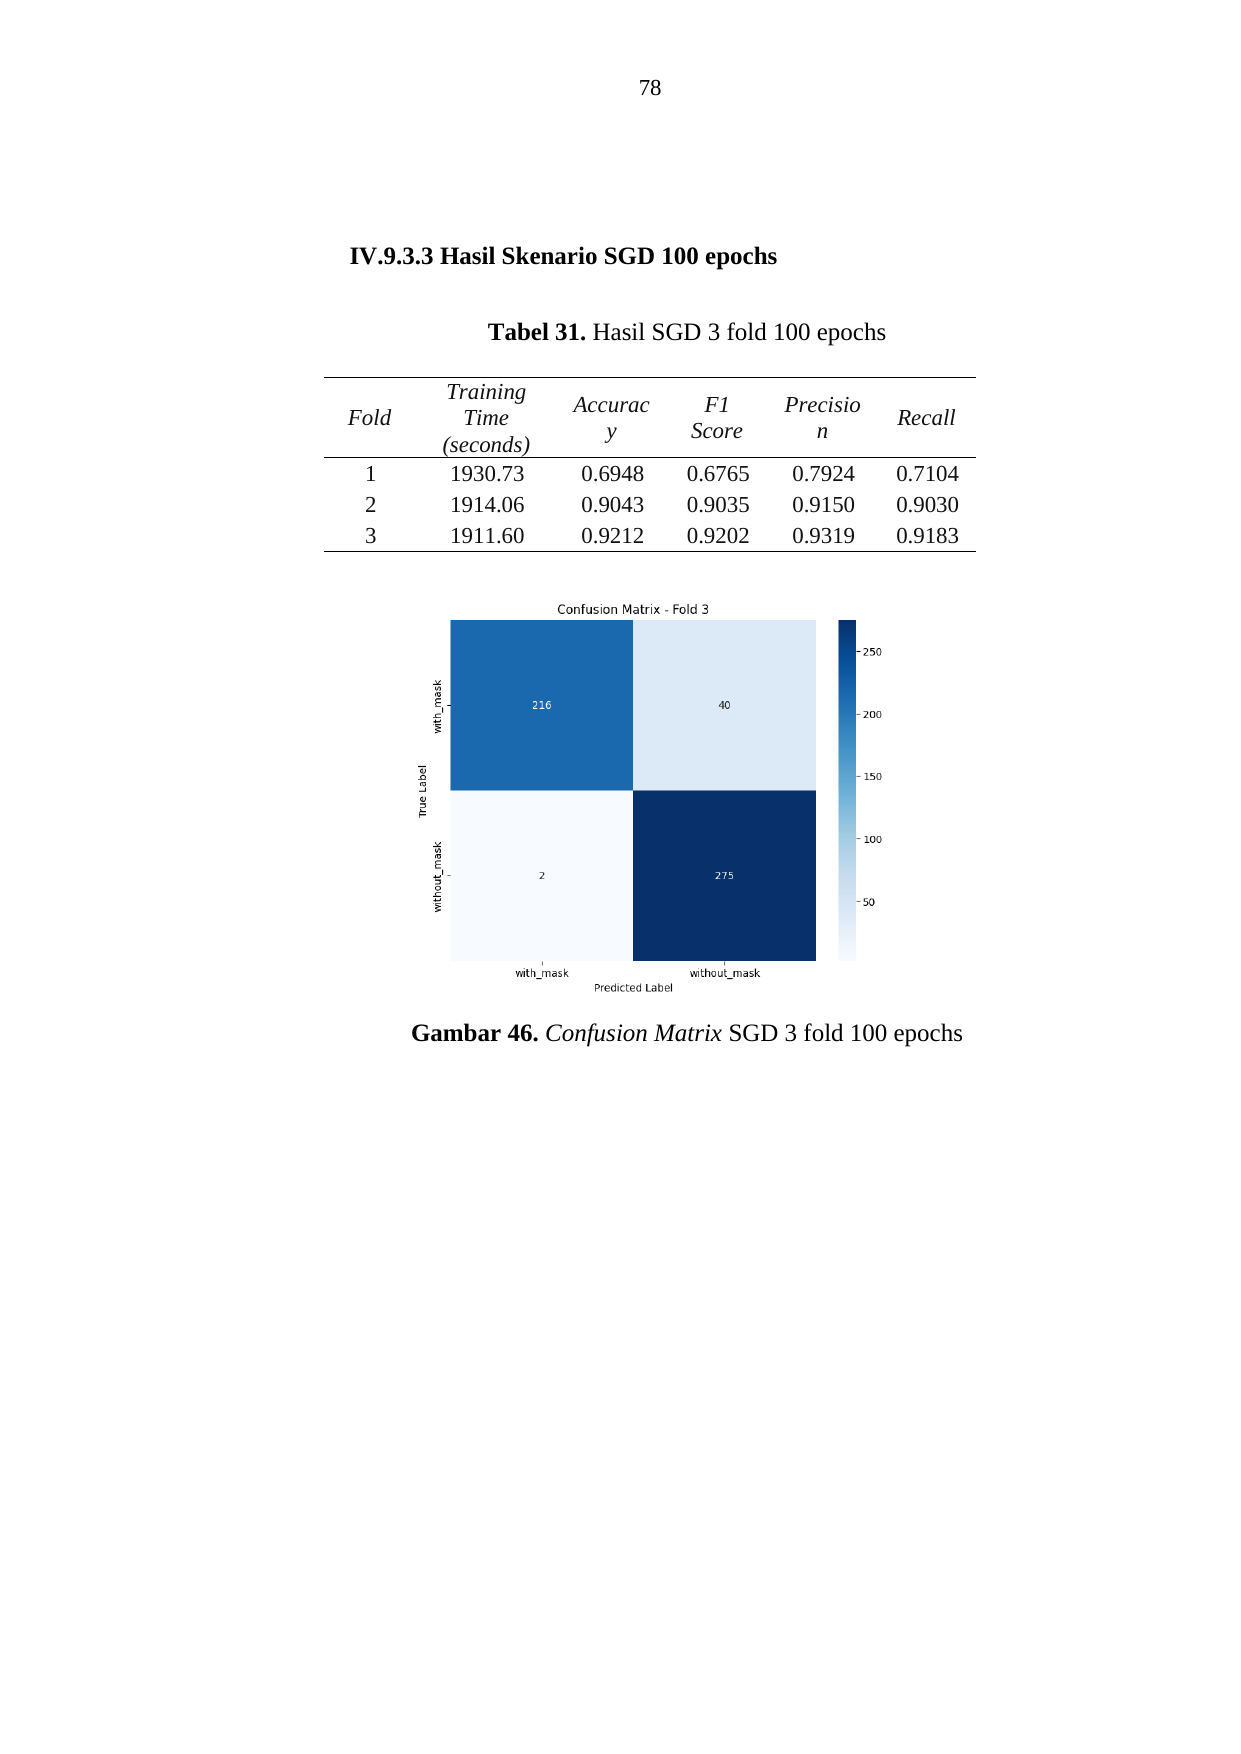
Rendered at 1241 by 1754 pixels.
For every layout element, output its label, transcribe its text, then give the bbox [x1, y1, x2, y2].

table_header Training Time (seconds) [417, 378, 557, 457]
table_cell 1 [324, 458, 417, 488]
table_cell 1914.06 [417, 488, 557, 519]
picture [411, 597, 889, 1000]
table_cell 0.7104 [879, 458, 976, 488]
subtitle Hasil Skenario SGD 100 epochs [312, 241, 1063, 270]
table_cell 0.6948 [558, 458, 668, 488]
table_cell 0.9212 [558, 520, 668, 551]
text Tabel 31. Hasil SGD 3 fold 100 epochs [311, 317, 1063, 346]
table_cell 2 [324, 488, 417, 519]
table_cell 0.6765 [668, 458, 768, 488]
table_cell 0.9043 [558, 488, 668, 519]
table_header Accuracy [558, 378, 668, 457]
table_cell 0.9202 [668, 520, 768, 551]
table_cell 0.9150 [768, 488, 879, 519]
table_cell 1911.60 [417, 520, 557, 551]
table_cell 0.9030 [879, 488, 976, 519]
table_header Recall [879, 378, 976, 457]
table_cell 0.9183 [879, 520, 976, 551]
table_cell 0.7924 [768, 458, 879, 488]
table_cell 1930.73 [417, 458, 557, 488]
table_header Precision [768, 378, 879, 457]
table_cell 0.9035 [668, 488, 768, 519]
table_cell 3 [324, 520, 417, 551]
table_cell 0.9319 [768, 520, 879, 551]
table_header F1 Score [668, 378, 768, 457]
table_header Fold [324, 378, 417, 457]
